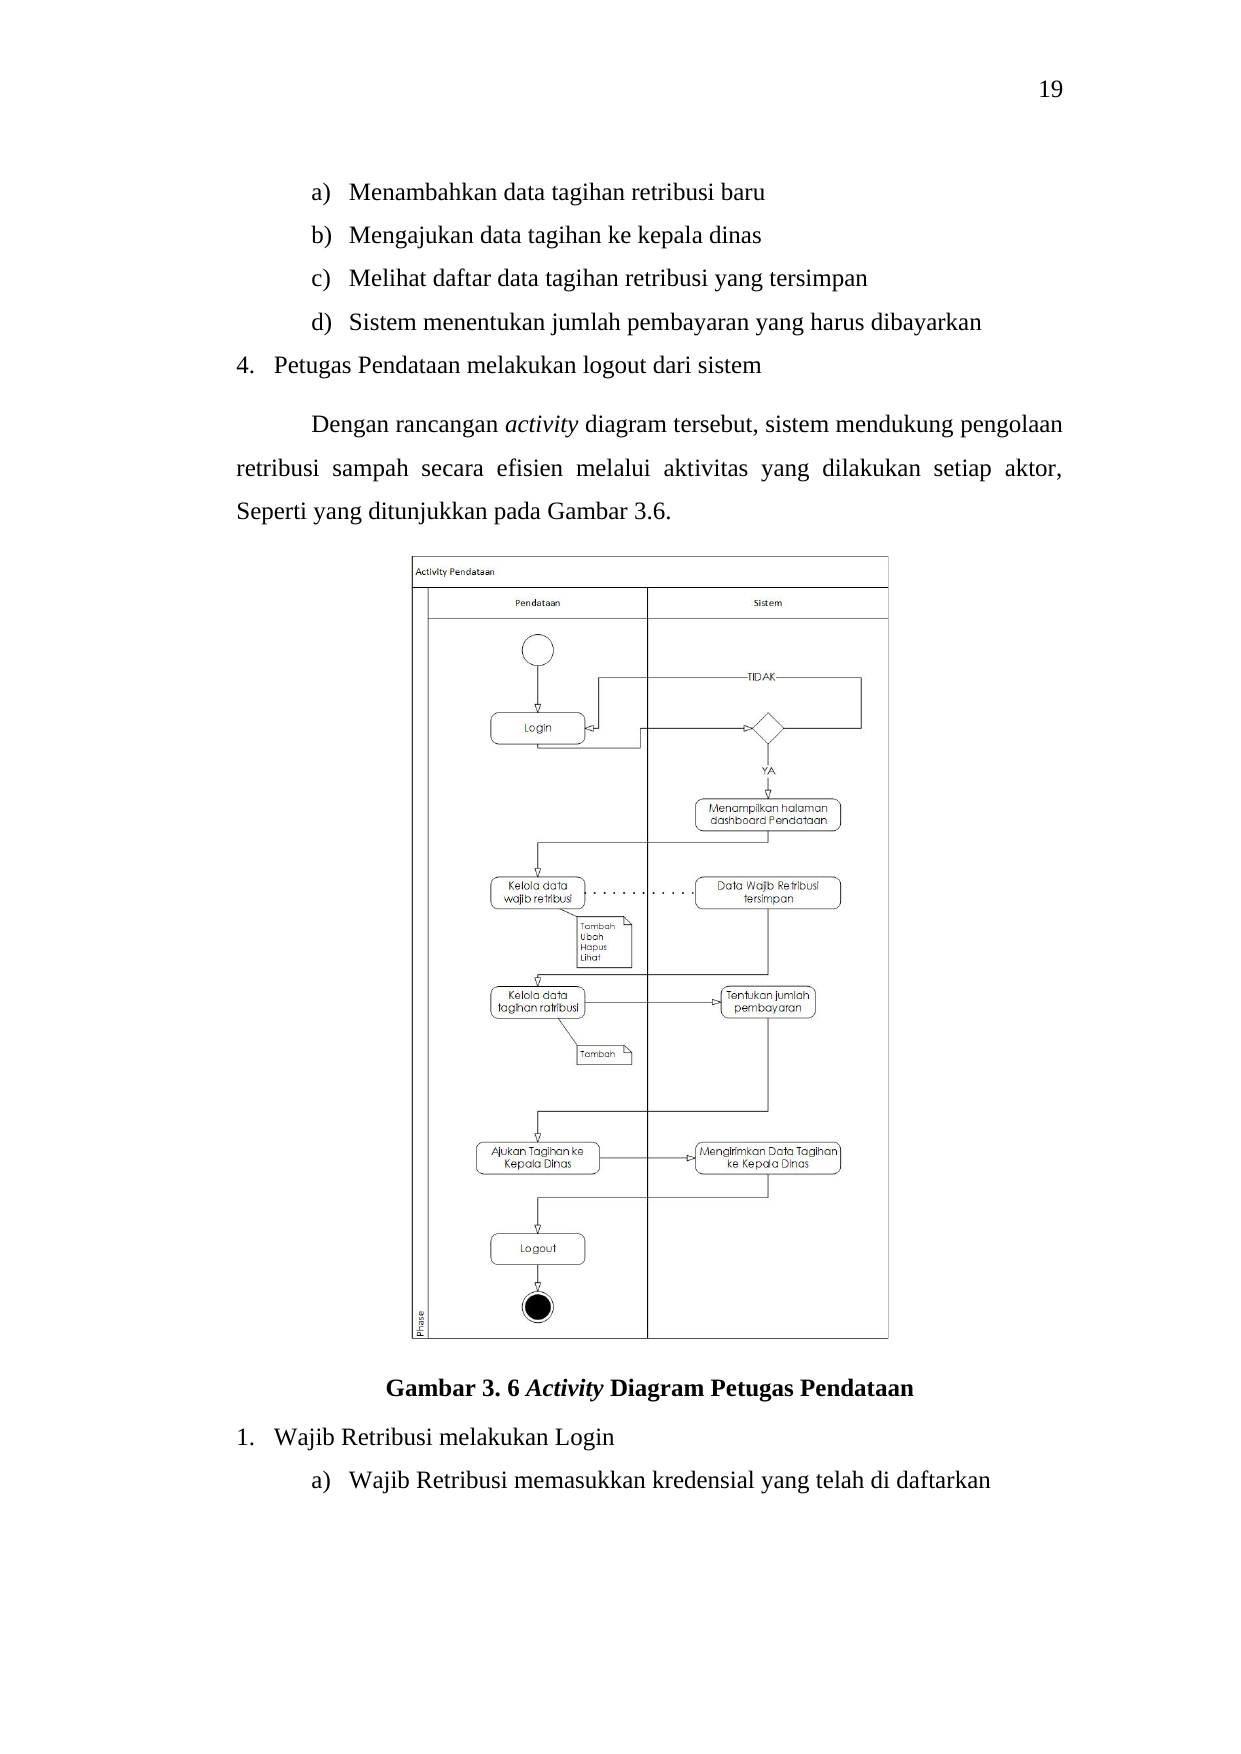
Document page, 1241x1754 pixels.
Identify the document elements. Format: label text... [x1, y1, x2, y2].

text Gambar 3. 6 Activity Diagram Petugas Pendataan [236, 1373, 1063, 1402]
picture [410, 555, 889, 1342]
list Menambahkan data tagihan retribusi baru [311, 177, 1063, 206]
list Petugas Pendataan melakukan logout dari sistem [236, 350, 1063, 378]
list Melihat daftar data tagihan retribusi yang tersimpan [311, 263, 1063, 292]
text Dengan rancangan activity diagram tersebut, sistem mendukung pengolaan retribusi sampah secara efisien melalui aktivitas yang dilakukan setiap aktor, Seperti yang ditunjukkan pada Gambar 3.6. [236, 409, 1063, 524]
list Sistem menentukan jumlah pembayaran yang harus dibayarkan [311, 307, 1063, 335]
list Wajib Retribusi melakukan Login [236, 1422, 1063, 1451]
list Wajib Retribusi memasukkan kredensial yang telah di daftarkan [311, 1466, 1063, 1494]
list Mengajukan data tagihan ke kepala dinas [311, 220, 1063, 249]
